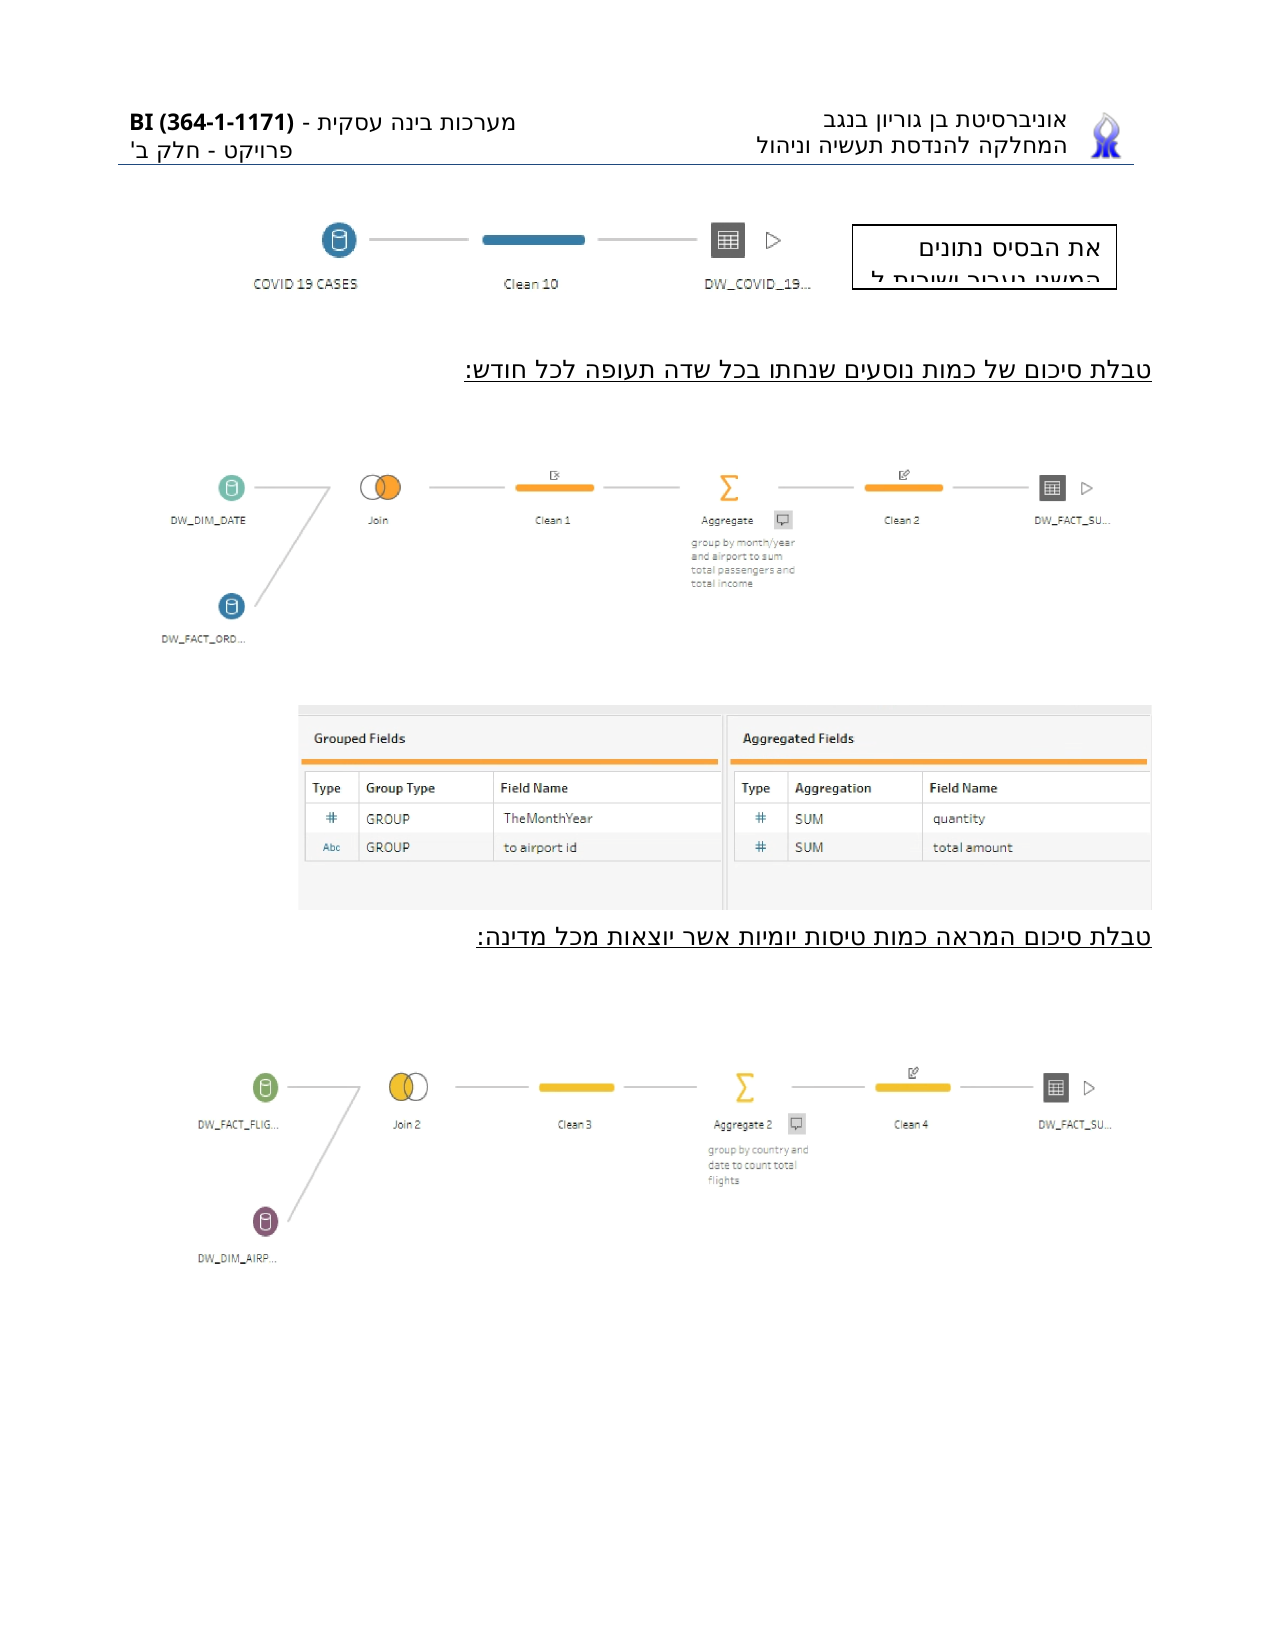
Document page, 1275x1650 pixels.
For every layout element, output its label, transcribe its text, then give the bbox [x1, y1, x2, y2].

picture [157, 1010, 1152, 1306]
text טבלת סיכום המראה כמות טיסות יומיות אשר יוצאות מכל מדינה: [118, 922, 1152, 951]
text טבלת סיכום של כמות נוסעים שנחתו בכל שדה תעופה לכל חודש: [118, 356, 1152, 385]
picture [298, 705, 1152, 910]
picture [215, 198, 834, 297]
picture [1089, 111, 1123, 159]
picture [118, 443, 1152, 693]
